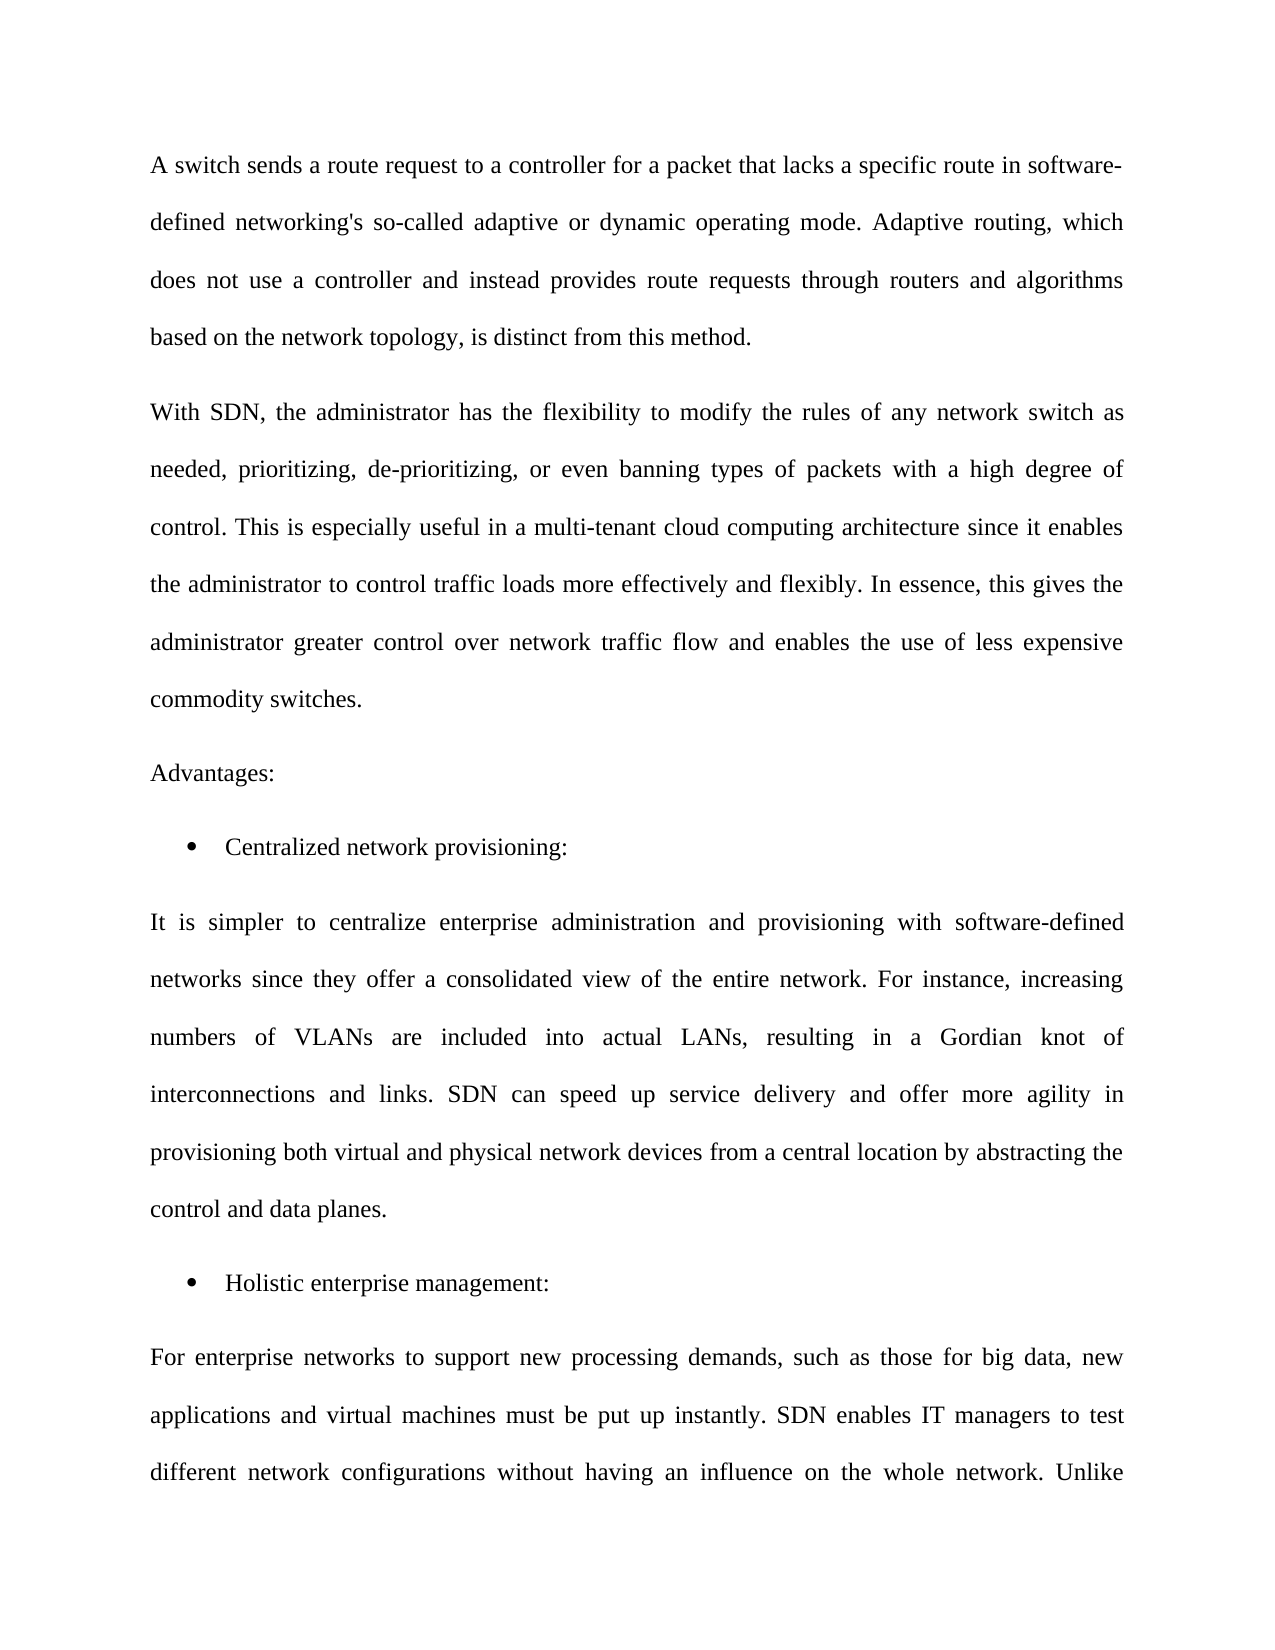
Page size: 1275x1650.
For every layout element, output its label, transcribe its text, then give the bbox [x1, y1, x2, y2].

text Advantages: [150, 758, 1125, 787]
text A switch sends a route request to a controller for a packet that lacks a specific route in software-defined networking's so-called adaptive or dynamic operating mode. Adaptive routing, which does not use a controller and instead provides route requests through routers and algorithms based on the network topology, is distinct from this method. [150, 150, 1125, 351]
text It is simpler to centralize enterprise administration and provisioning with software-defined networks since they offer a consolidated view of the entire network. For instance, increasing numbers of VLANs are included into actual LANs, resulting in a Gordian knot of interconnections and links. SDN can speed up service delivery and offer more agility in provisioning both virtual and physical network devices from a central location by abstracting the control and data planes. [150, 907, 1125, 1223]
list Holistic enterprise management: [187, 1268, 1125, 1297]
list Centralized network provisioning: [187, 832, 1125, 861]
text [150, 1342, 1125, 1486]
text With SDN, the administrator has the flexibility to modify the rules of any network switch as needed, prioritizing, de-prioritizing, or even banning types of packets with a high degree of control. This is especially useful in a multi-tenant cloud computing architecture since it enables the administrator to control traffic loads more effectively and flexibly. In essence, this gives the administrator greater control over network traffic flow and enables the use of less expensive commodity switches. [150, 397, 1125, 713]
